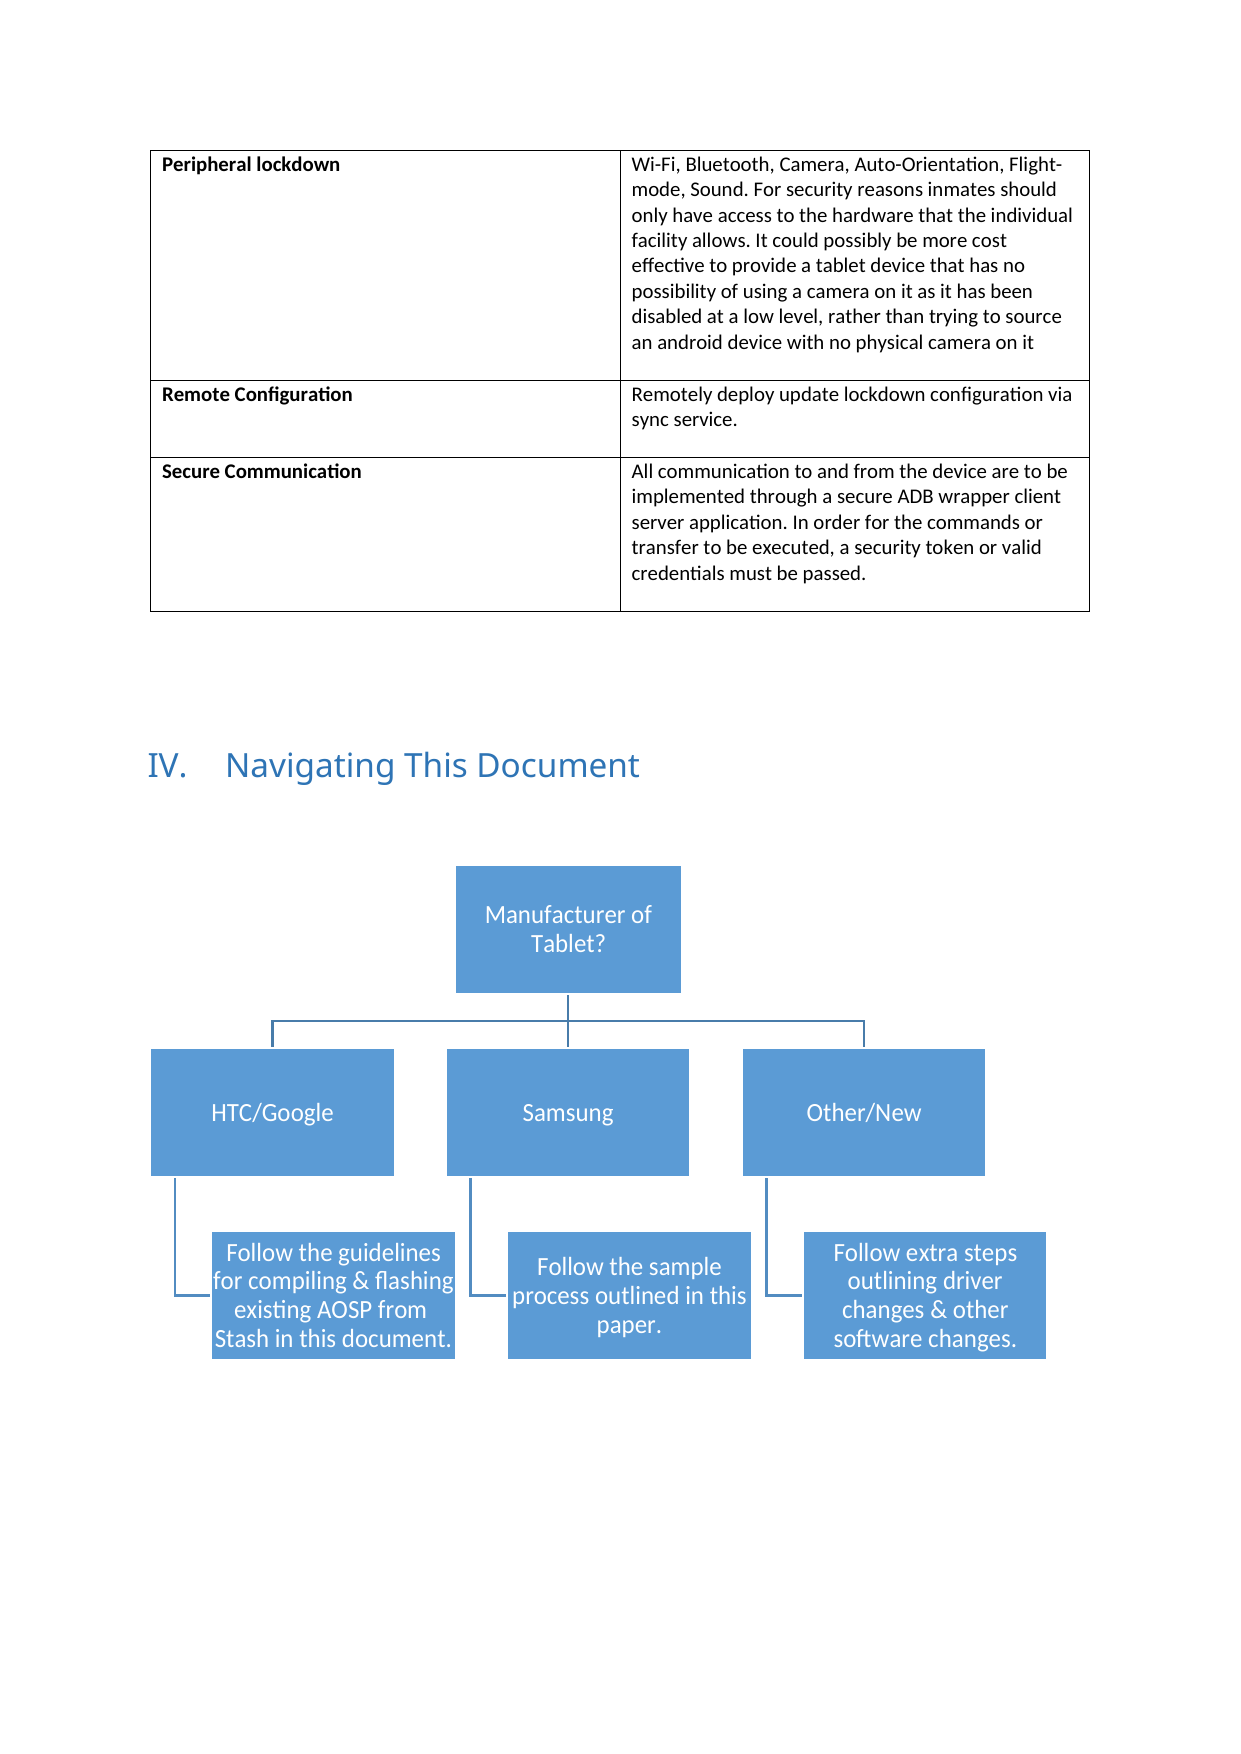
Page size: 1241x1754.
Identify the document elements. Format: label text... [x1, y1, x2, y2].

table_cell Remotely deploy update lockdown configuration via sync service. [621, 381, 1089, 457]
table_cell All communication to and from the device are to be implemented through a secure ADB wrapper client server application. In order for the commands or transfer to be executed, a security token or valid credentials must be passed. [621, 458, 1089, 611]
table_cell Wi-Fi, Bluetooth, Camera, Auto-Orientation, Flight-mode, Sound. For security reasons inmates should only have access to the hardware that the individual facility allows. It could possibly be more cost effective to provide a tablet device that has no possibility of using a camera on it as it has been disabled at a low level, rather than trying to source an android device with no physical camera on it [621, 151, 1089, 380]
table_cell Remote Configuration [151, 381, 620, 457]
table_cell Secure Communication [151, 458, 620, 611]
subtitle Navigating This Document [187, 742, 1090, 787]
table_cell Peripheral lockdown [151, 151, 620, 380]
